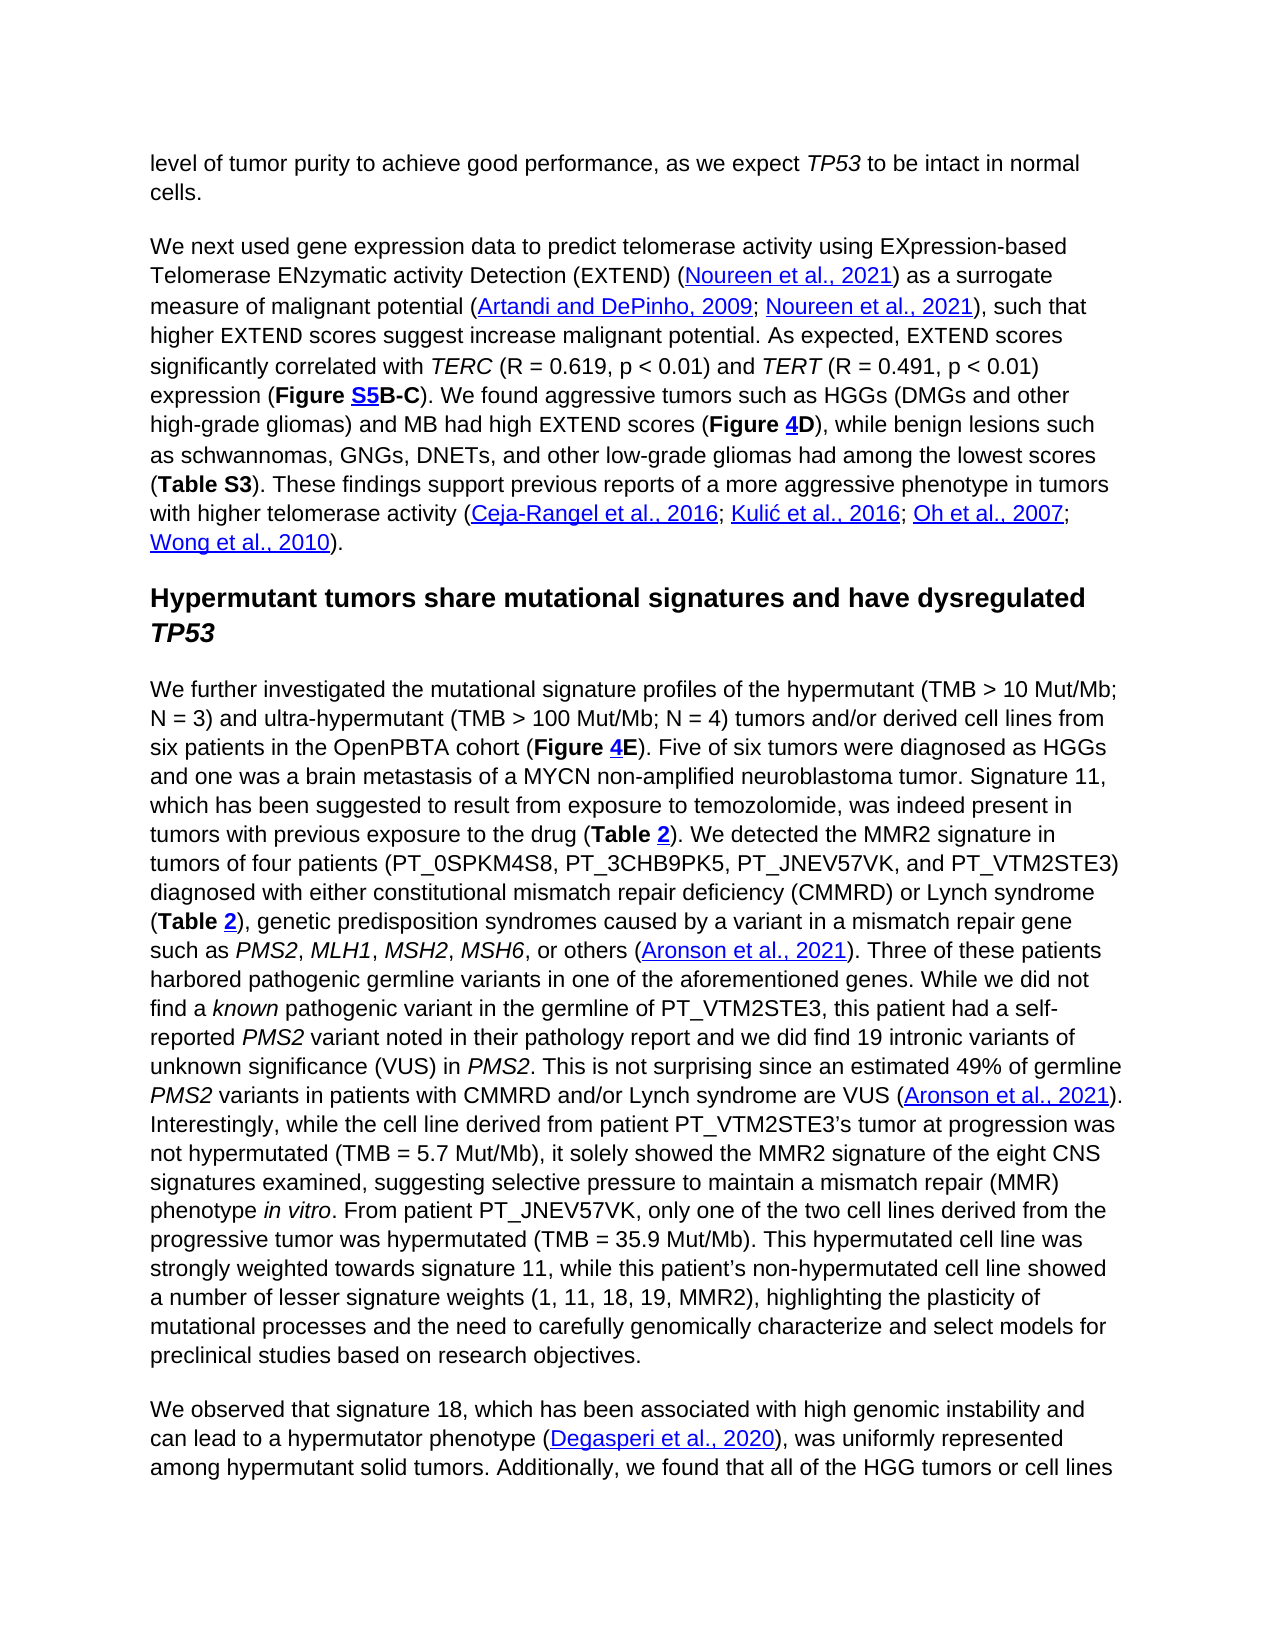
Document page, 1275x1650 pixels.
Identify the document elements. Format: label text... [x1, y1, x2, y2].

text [150, 1396, 1125, 1480]
subtitle Hypermutant tumors share mutational signatures and have dysregulated TP53 [150, 582, 1125, 648]
text We next used gene expression data to predict telomerase activity using EXpression-based Telomerase ENzymatic activity Detection (EXTEND) (Noureen et al., 2021) as a surrogate measure of malignant potential (Artandi and DePinho, 2009; Noureen et al., 2021), such that higher EXTEND scores suggest increase malignant potential. As expected, EXTEND scores significantly correlated with TERC (R = 0.619, p < 0.01) and TERT (R = 0.491, p < 0.01) expression (Figure S5B-C). We found aggressive tumors such as HGGs (DMGs and other high-grade gliomas) and MB had high EXTEND scores (Figure 4D), while benign lesions such as schwannomas, GNGs, DNETs, and other low-grade gliomas had among the lowest scores (Table S3). These findings support previous reports of a more aggressive phenotype in tumors with higher telomerase activity (Ceja-Rangel et al., 2016; Kulić et al., 2016; Oh et al., 2007; Wong et al., 2010). [150, 233, 1125, 555]
text We further investigated the mutational signature profiles of the hypermutant (TMB > 10 Mut/Mb; N = 3) and ultra-hypermutant (TMB > 100 Mut/Mb; N = 4) tumors and/or derived cell lines from six patients in the OpenPBTA cohort (Figure 4E). Five of six tumors were diagnosed as HGGs and one was a brain metastasis of a MYCN non-amplified neuroblastoma tumor. Signature 11, which has been suggested to result from exposure to temozolomide, was indeed present in tumors with previous exposure to the drug (Table 2). We detected the MMR2 signature in tumors of four patients (PT_0SPKM4S8, PT_3CHB9PK5, PT_JNEV57VK, and PT_VTM2STE3) diagnosed with either constitutional mismatch repair deficiency (CMMRD) or Lynch syndrome (Table 2), genetic predisposition syndromes caused by a variant in a mismatch repair gene such as PMS2, MLH1, MSH2, MSH6, or others (Aronson et al., 2021). Three of these patients harbored pathogenic germline variants in one of the aforementioned genes. While we did not find a known pathogenic variant in the germline of PT_VTM2STE3, this patient had a self-reported PMS2 variant noted in their pathology report and we did find 19 intronic variants of unknown significance (VUS) in PMS2. This is not surprising since an estimated 49% of germline PMS2 variants in patients with CMMRD and/or Lynch syndrome are VUS (Aronson et al., 2021). Interestingly, while the cell line derived from patient PT_VTM2STE3’s tumor at progression was not hypermutated (TMB = 5.7 Mut/Mb), it solely showed the MMR2 signature of the eight CNS signatures examined, suggesting selective pressure to maintain a mismatch repair (MMR) phenotype in vitro. From patient PT_JNEV57VK, only one of the two cell lines derived from the progressive tumor was hypermutated (TMB = 35.9 Mut/Mb). This hypermutated cell line was strongly weighted towards signature 11, while this patient’s non-hypermutated cell line showed a number of lesser signature weights (1, 11, 18, 19, MMR2), highlighting the plasticity of mutational processes and the need to carefully genomically characterize and select models for preclinical studies based on research objectives. [150, 676, 1125, 1368]
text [150, 150, 1125, 205]
